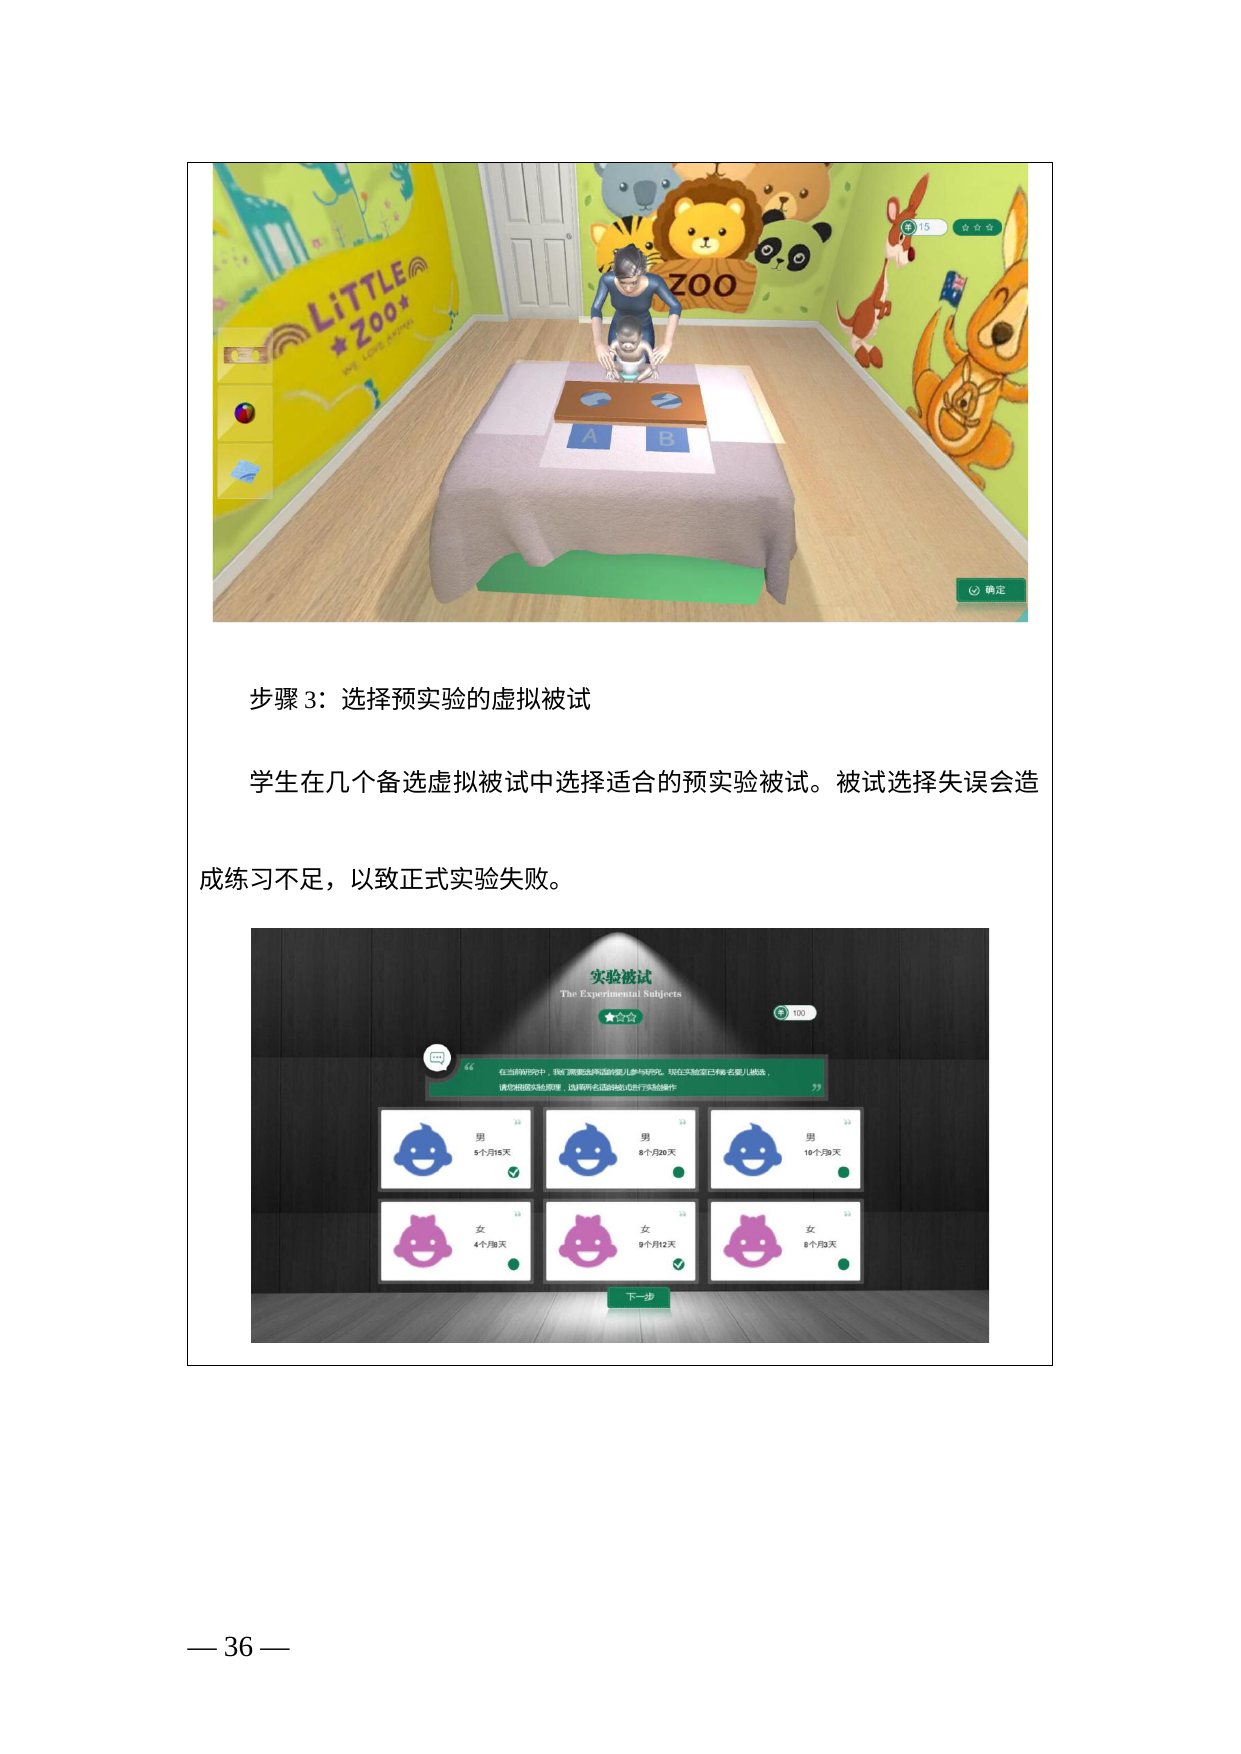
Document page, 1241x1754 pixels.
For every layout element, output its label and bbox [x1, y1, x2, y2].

picture [251, 928, 990, 1343]
picture [212, 163, 1029, 623]
table_cell [188, 163, 1052, 1365]
